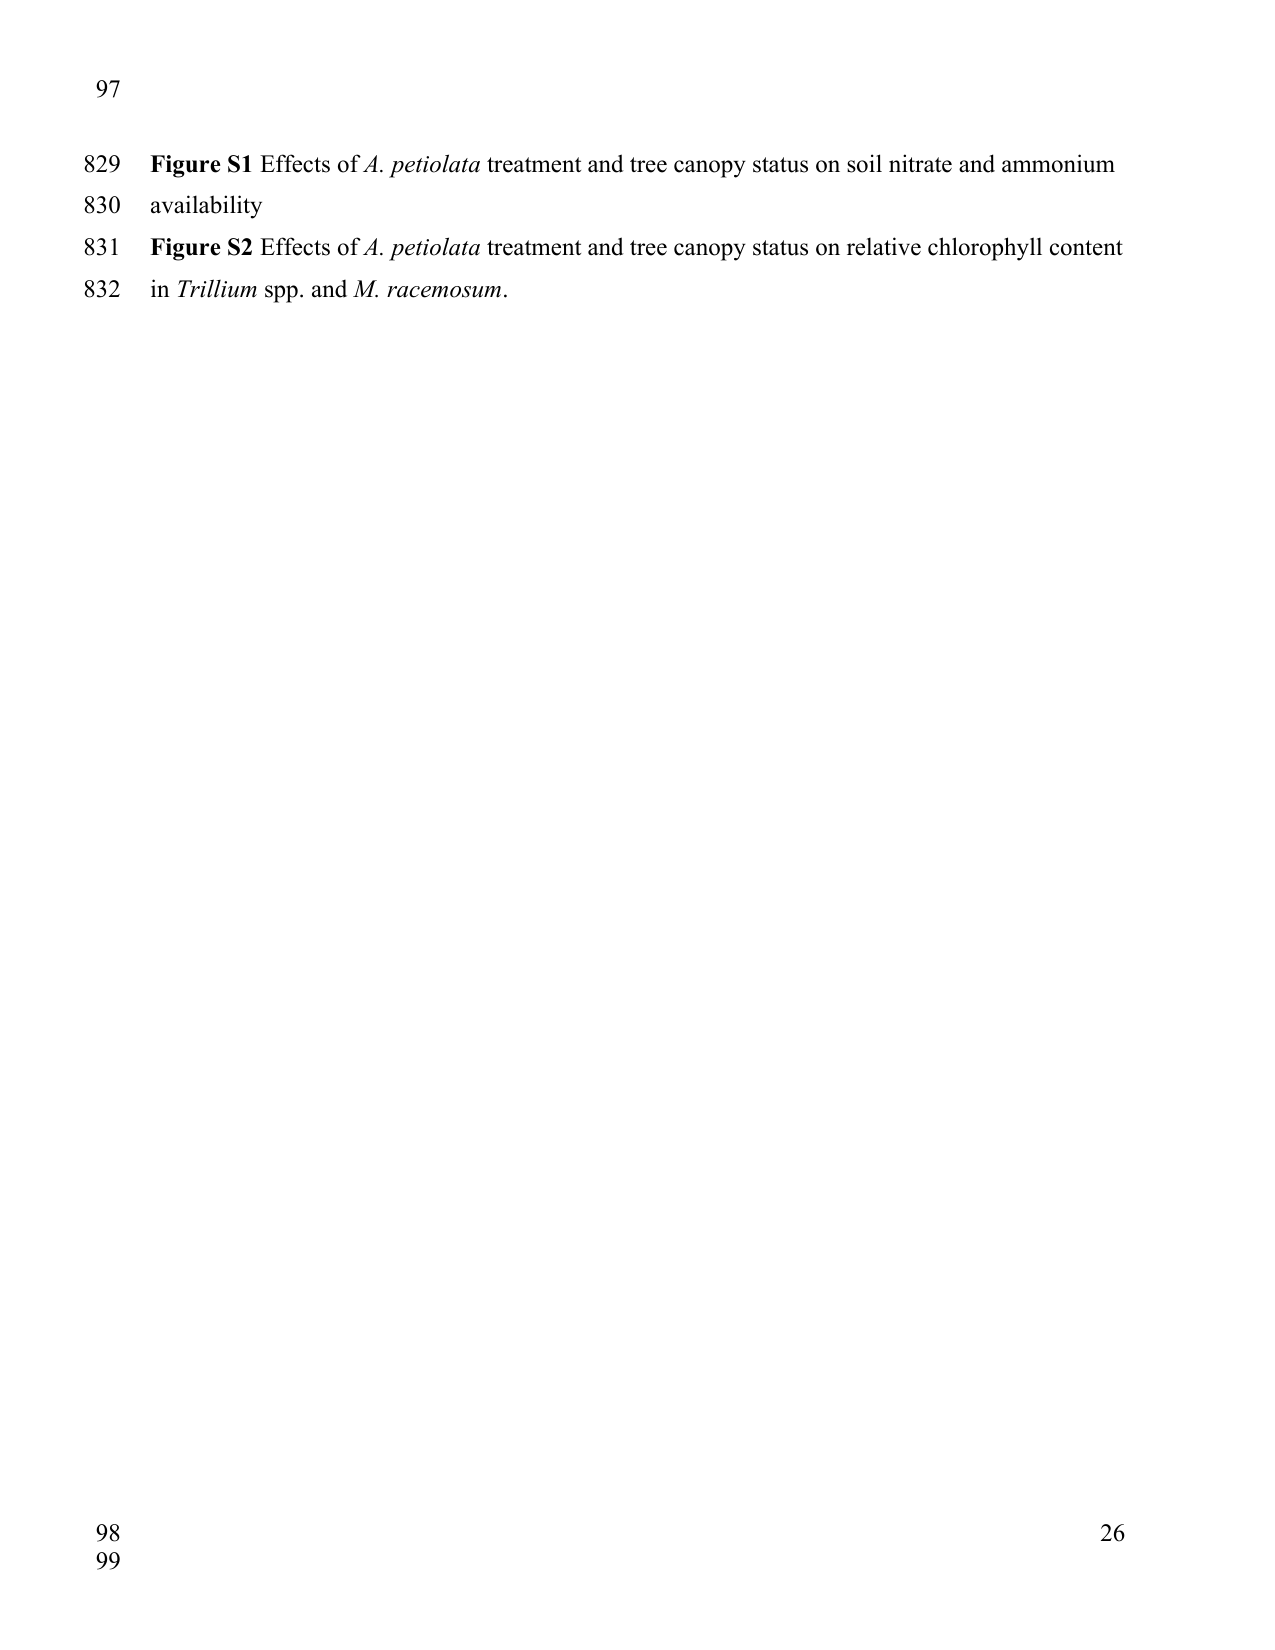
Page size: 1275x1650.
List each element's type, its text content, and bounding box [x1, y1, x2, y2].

text Figure S2 Effects of A. petiolata treatment and tree canopy status on relative chlorophyll content in Trillium spp. and M. racemosum. [150, 233, 1125, 302]
text Figure S1 Effects of A. petiolata treatment and tree canopy status on soil nitrate and ammonium availability [150, 150, 1125, 219]
